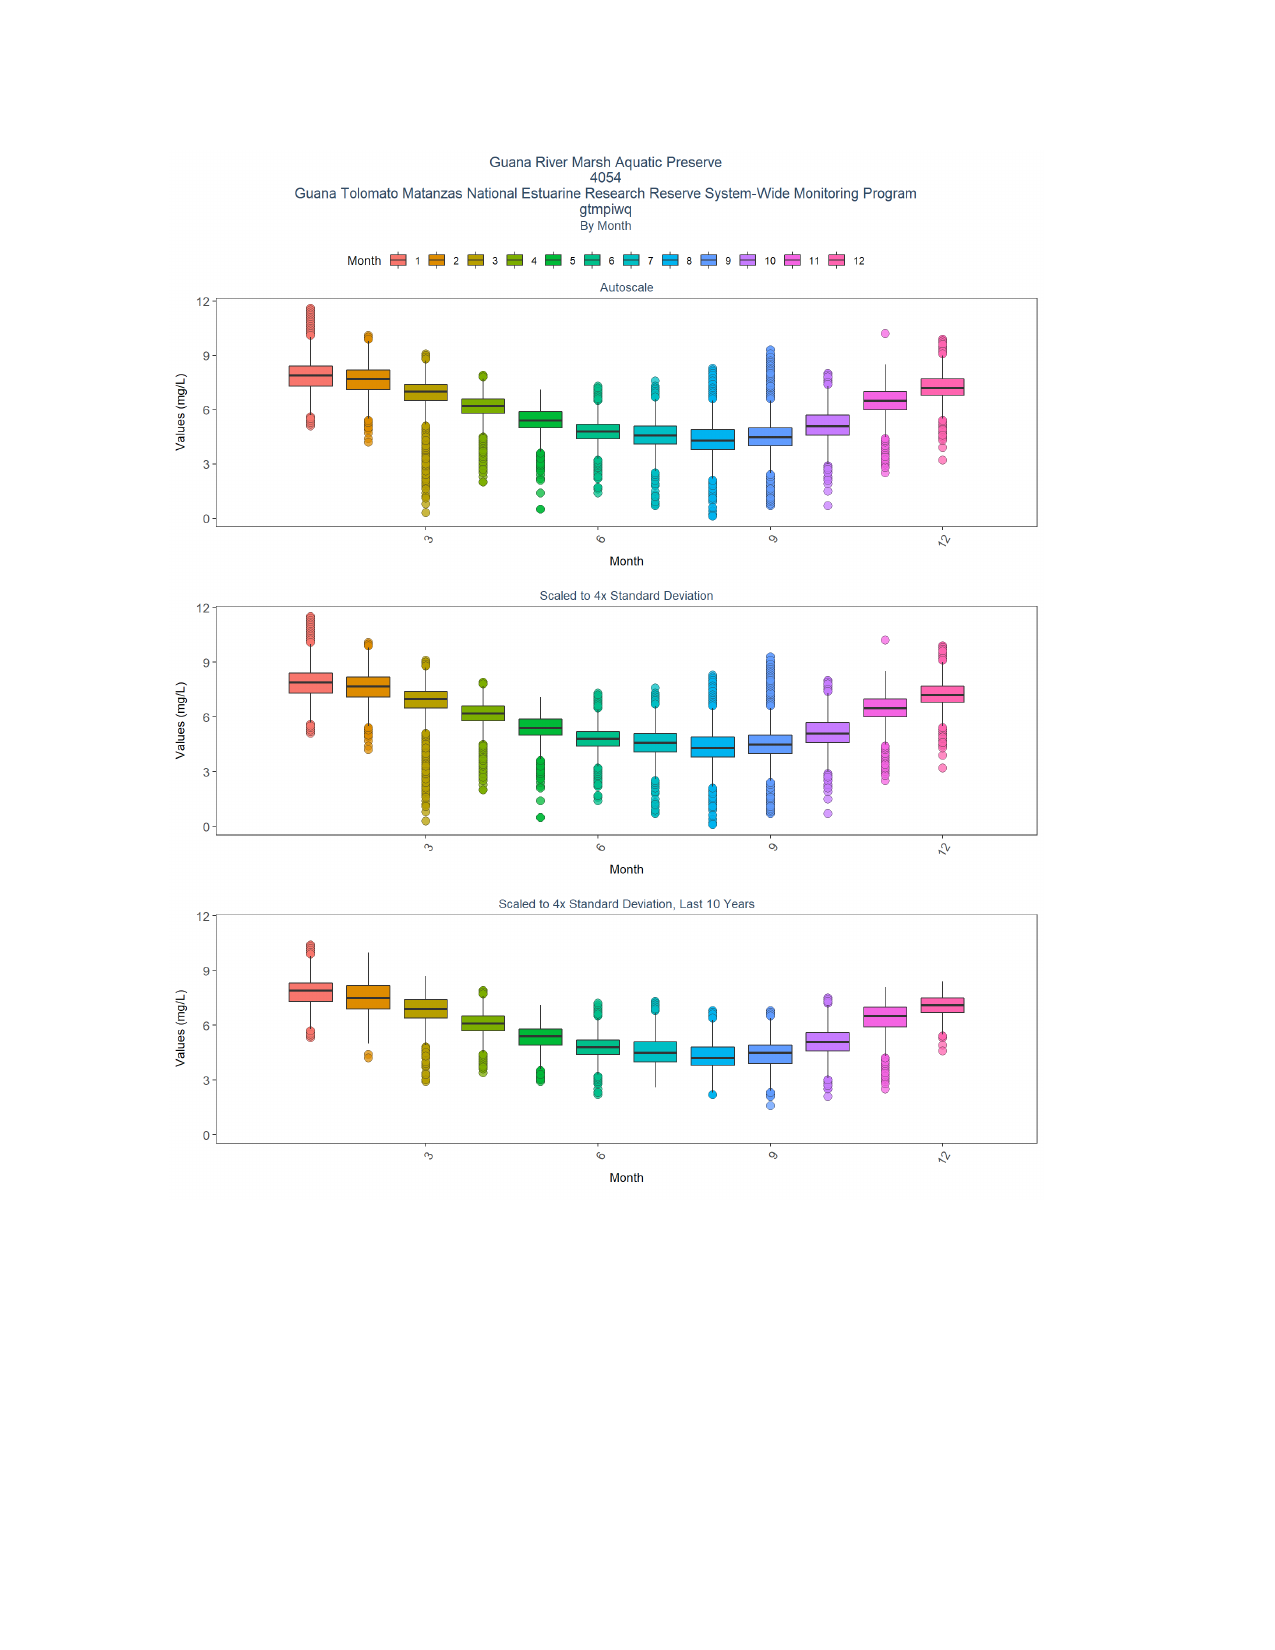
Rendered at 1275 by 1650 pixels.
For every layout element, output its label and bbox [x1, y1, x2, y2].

picture [168, 150, 1044, 1200]
